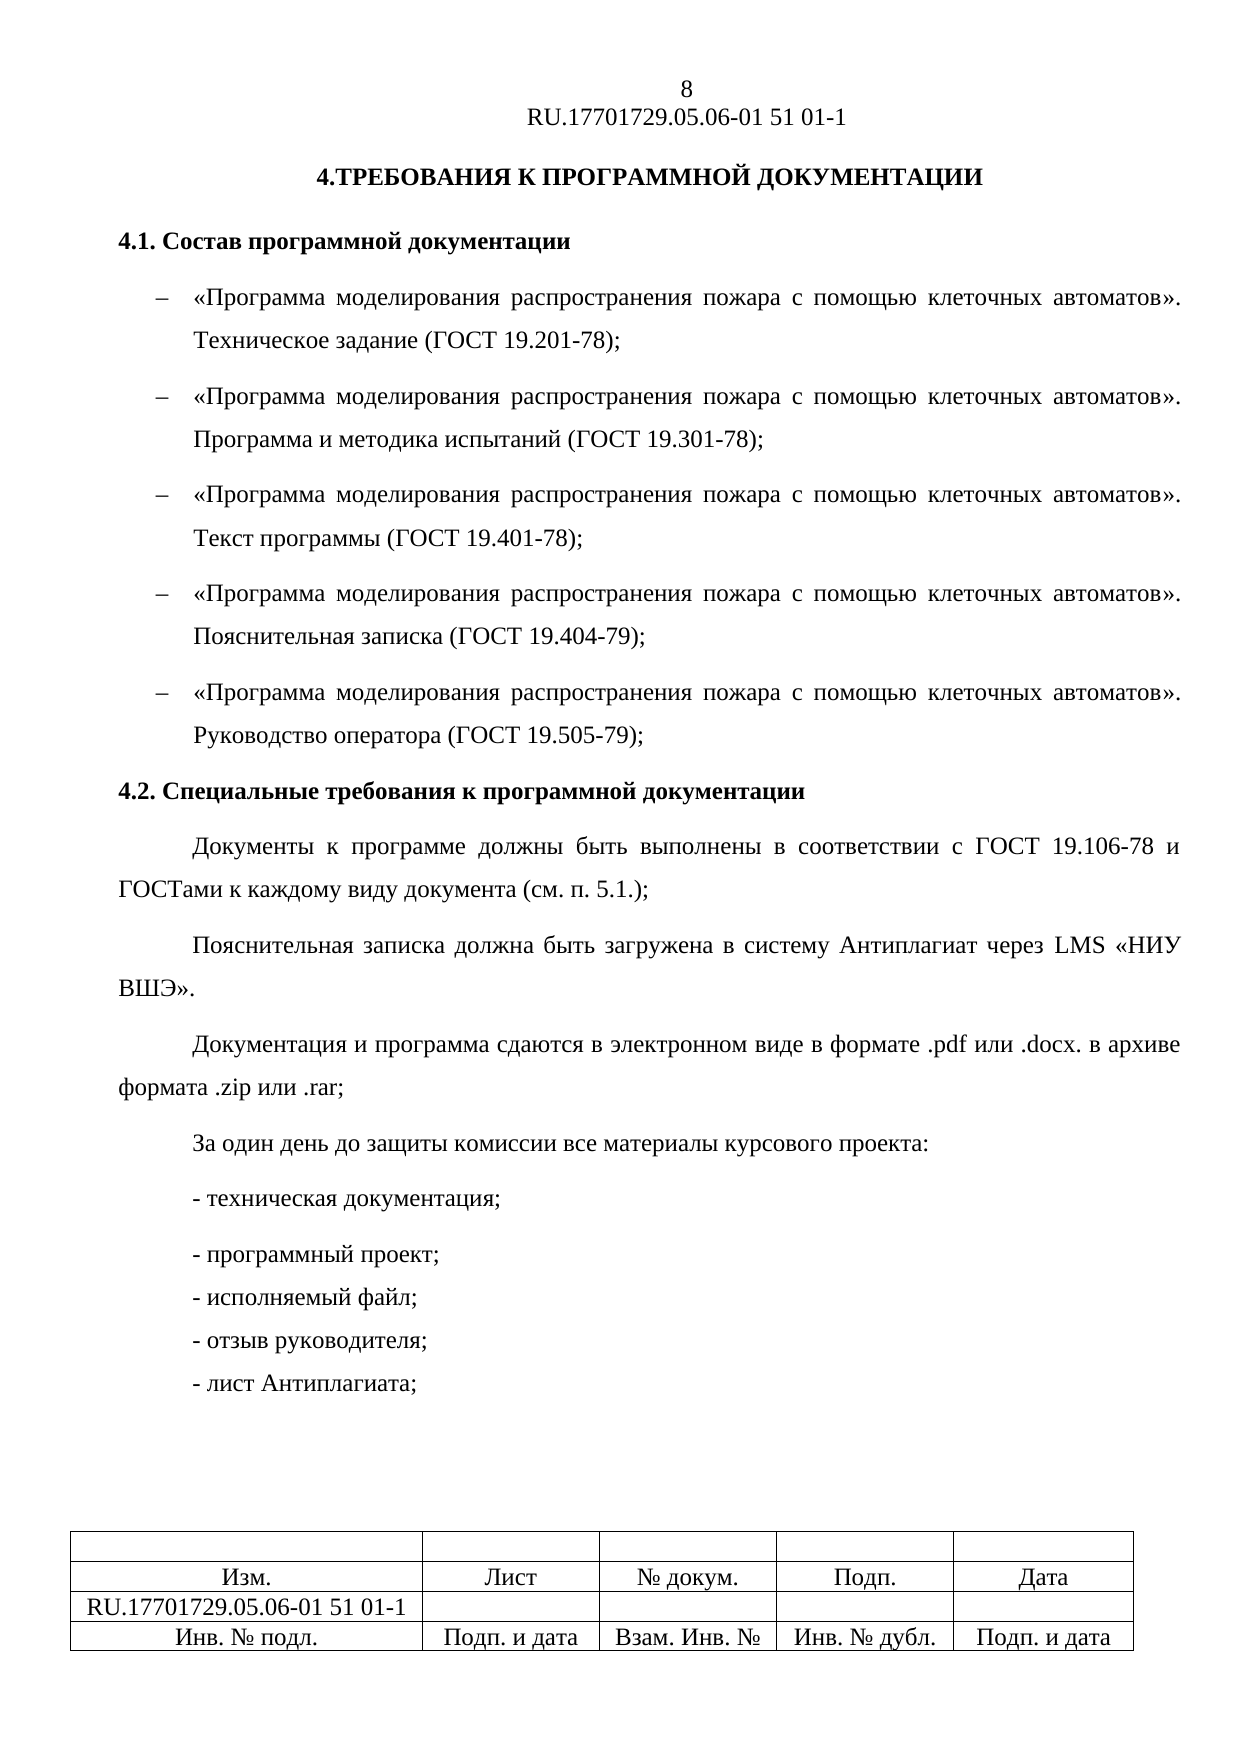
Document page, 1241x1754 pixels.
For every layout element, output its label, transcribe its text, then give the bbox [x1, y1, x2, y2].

text Документы к программе должны быть выполнены в соответствии с ГОСТ 19.106-78 и ГОСТами к каждому виду документа (см. п. 5.1.); [118, 831, 1181, 903]
subtitle 4.1. Состав программной документации [118, 226, 1181, 255]
text Пояснительная записка должна быть загружена в систему Антиплагиат через LMS «НИУ ВШЭ». [118, 930, 1181, 1002]
text Документация и программа сдаются в электронном виде в формате .pdf или .docx. в архиве формата .zip или .rar; [118, 1029, 1181, 1101]
list «Программа моделирования распространения пожара с помощью клеточных автоматов». Руководство оператора (ГОСТ 19.505-79); [156, 677, 1181, 749]
text - техническая документация; [192, 1183, 1181, 1212]
list - лист Антиплагиата; [192, 1368, 1181, 1397]
subtitle 4.ТРЕБОВАНИЯ К ПРОГРАММНОЙ ДОКУМЕНТАЦИИ [118, 162, 1181, 191]
list - отзыв руководителя; [192, 1325, 1181, 1354]
list - исполняемый файл; [192, 1282, 1181, 1311]
list «Программа моделирования распространения пожара с помощью клеточных автоматов». Пояснительная записка (ГОСТ 19.404-79); [156, 578, 1181, 650]
list - программный проект; [192, 1239, 1181, 1268]
text За один день до защиты комиссии все материалы курсового проекта: [118, 1128, 1181, 1156]
list «Программа моделирования распространения пожара с помощью клеточных автоматов». Текст программы (ГОСТ 19.401-78); [156, 479, 1181, 551]
list «Программа моделирования распространения пожара с помощью клеточных автоматов». Программа и методика испытаний (ГОСТ 19.301-78); [156, 381, 1181, 453]
subtitle 4.2. Специальные требования к программной документации [118, 776, 1181, 804]
list «Программа моделирования распространения пожара с помощью клеточных автоматов». Техническое задание (ГОСТ 19.201-78); [156, 282, 1181, 354]
